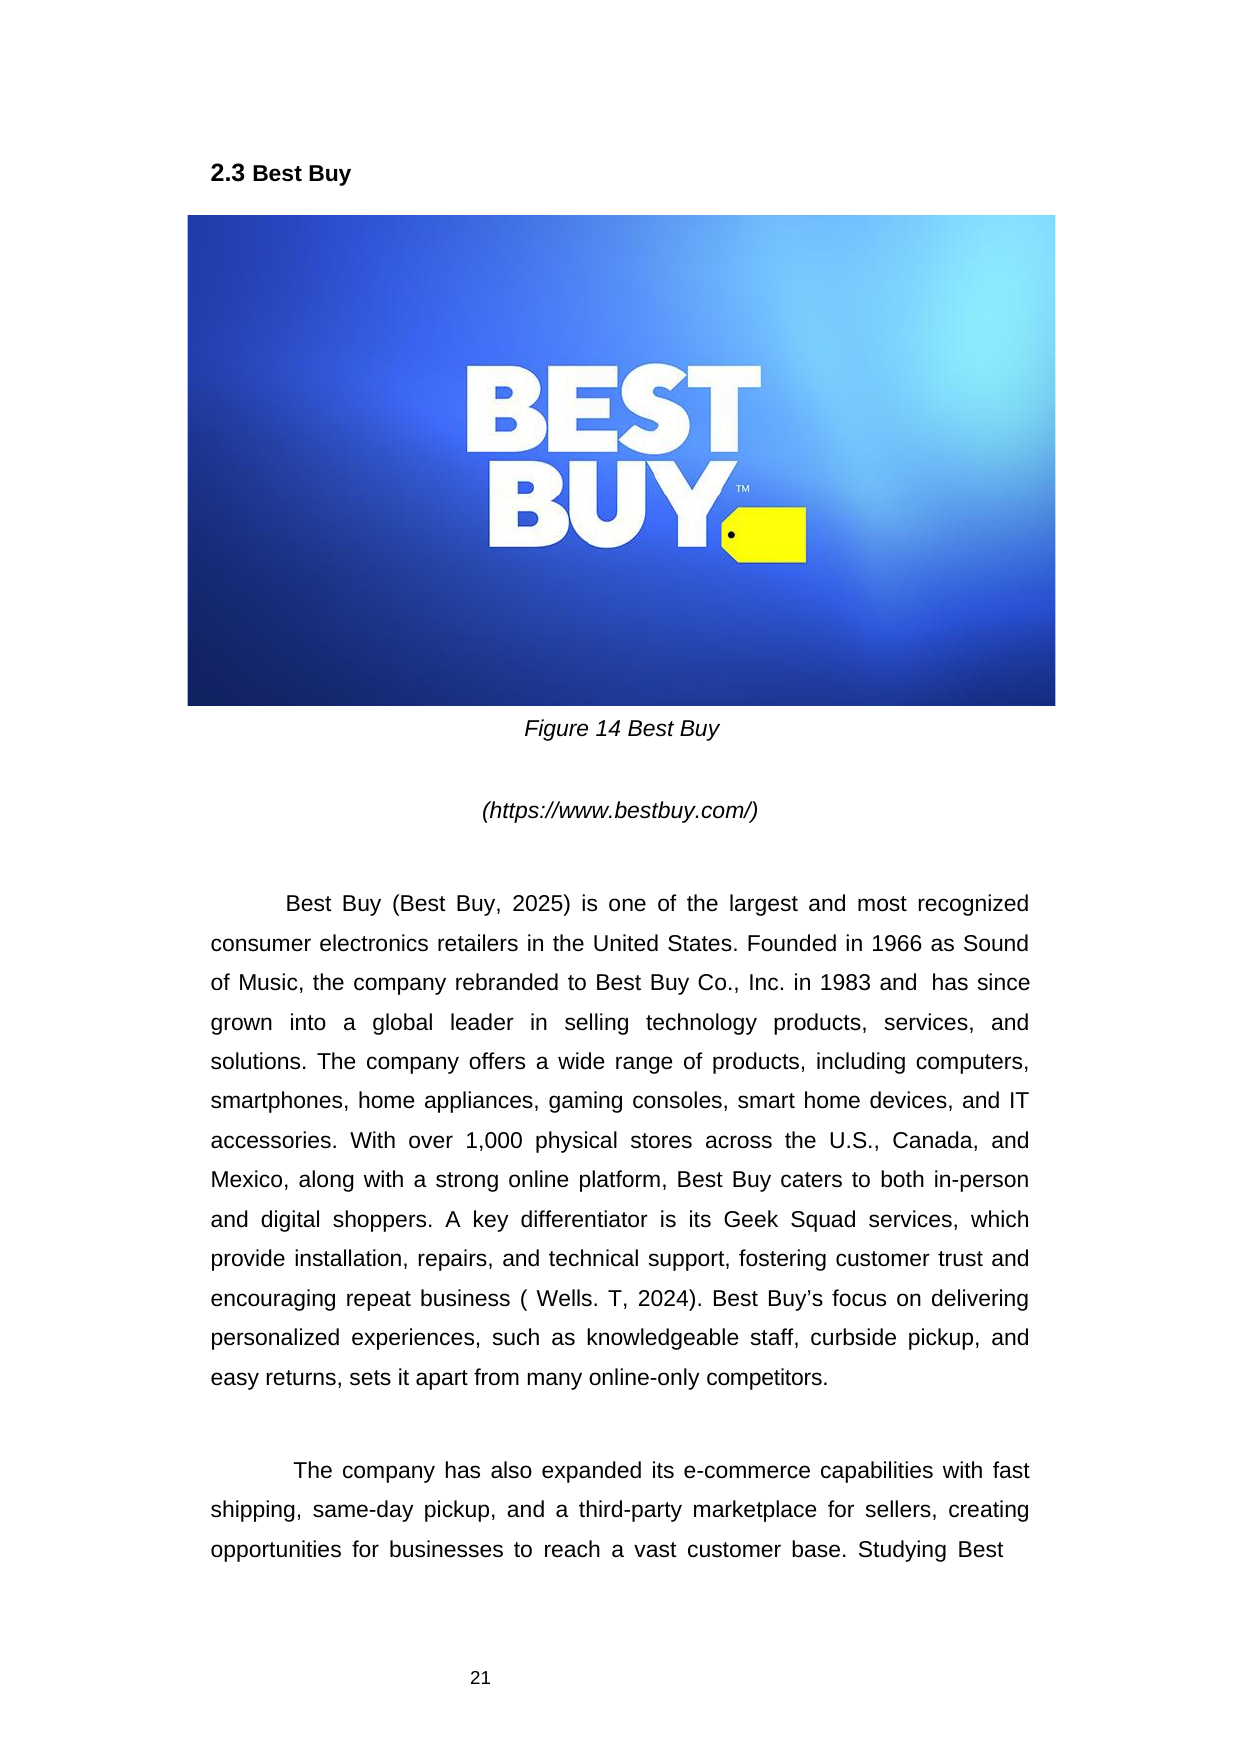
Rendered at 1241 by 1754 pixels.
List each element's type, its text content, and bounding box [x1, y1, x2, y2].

subtitle Best Buy [210, 158, 1053, 187]
picture [187, 215, 1056, 706]
text (https://www.bestbuy.com/) [187, 797, 1053, 823]
text Best Buy (Best Buy, 2025) is one of the largest and most recognized consumer electronics retailers in the United States. Founded in 1966 as Sound of Music, the company rebranded to Best Buy Co., Inc. in 1983 and has since grown into a global leader in selling technology products, services, and solutions. The company offers a wide range of products, including computers, smartphones, home appliances, gaming consoles, smart home devices, and IT accessories. With over 1,000 physical stores across the U.S., Canada, and Mexico, along with a strong online platform, Best Buy caters to both in-person and digital shoppers. A key differentiator is its Geek Squad services, which provide installation, repairs, and technical support, fostering customer trust and encouraging repeat business ( Wells. T, 2024). Best Buy’s focus on delivering personalized experiences, such as knowledgeable staff, curbside pickup, and easy returns, sets it apart from many online-only competitors. [210, 890, 1030, 1390]
text The company has also expanded its e-commerce capabilities with fast shipping, same-day pickup, and a third-party marketplace for sellers, creating opportunities for businesses to reach a vast customer base. Studying Best [210, 1457, 1030, 1562]
